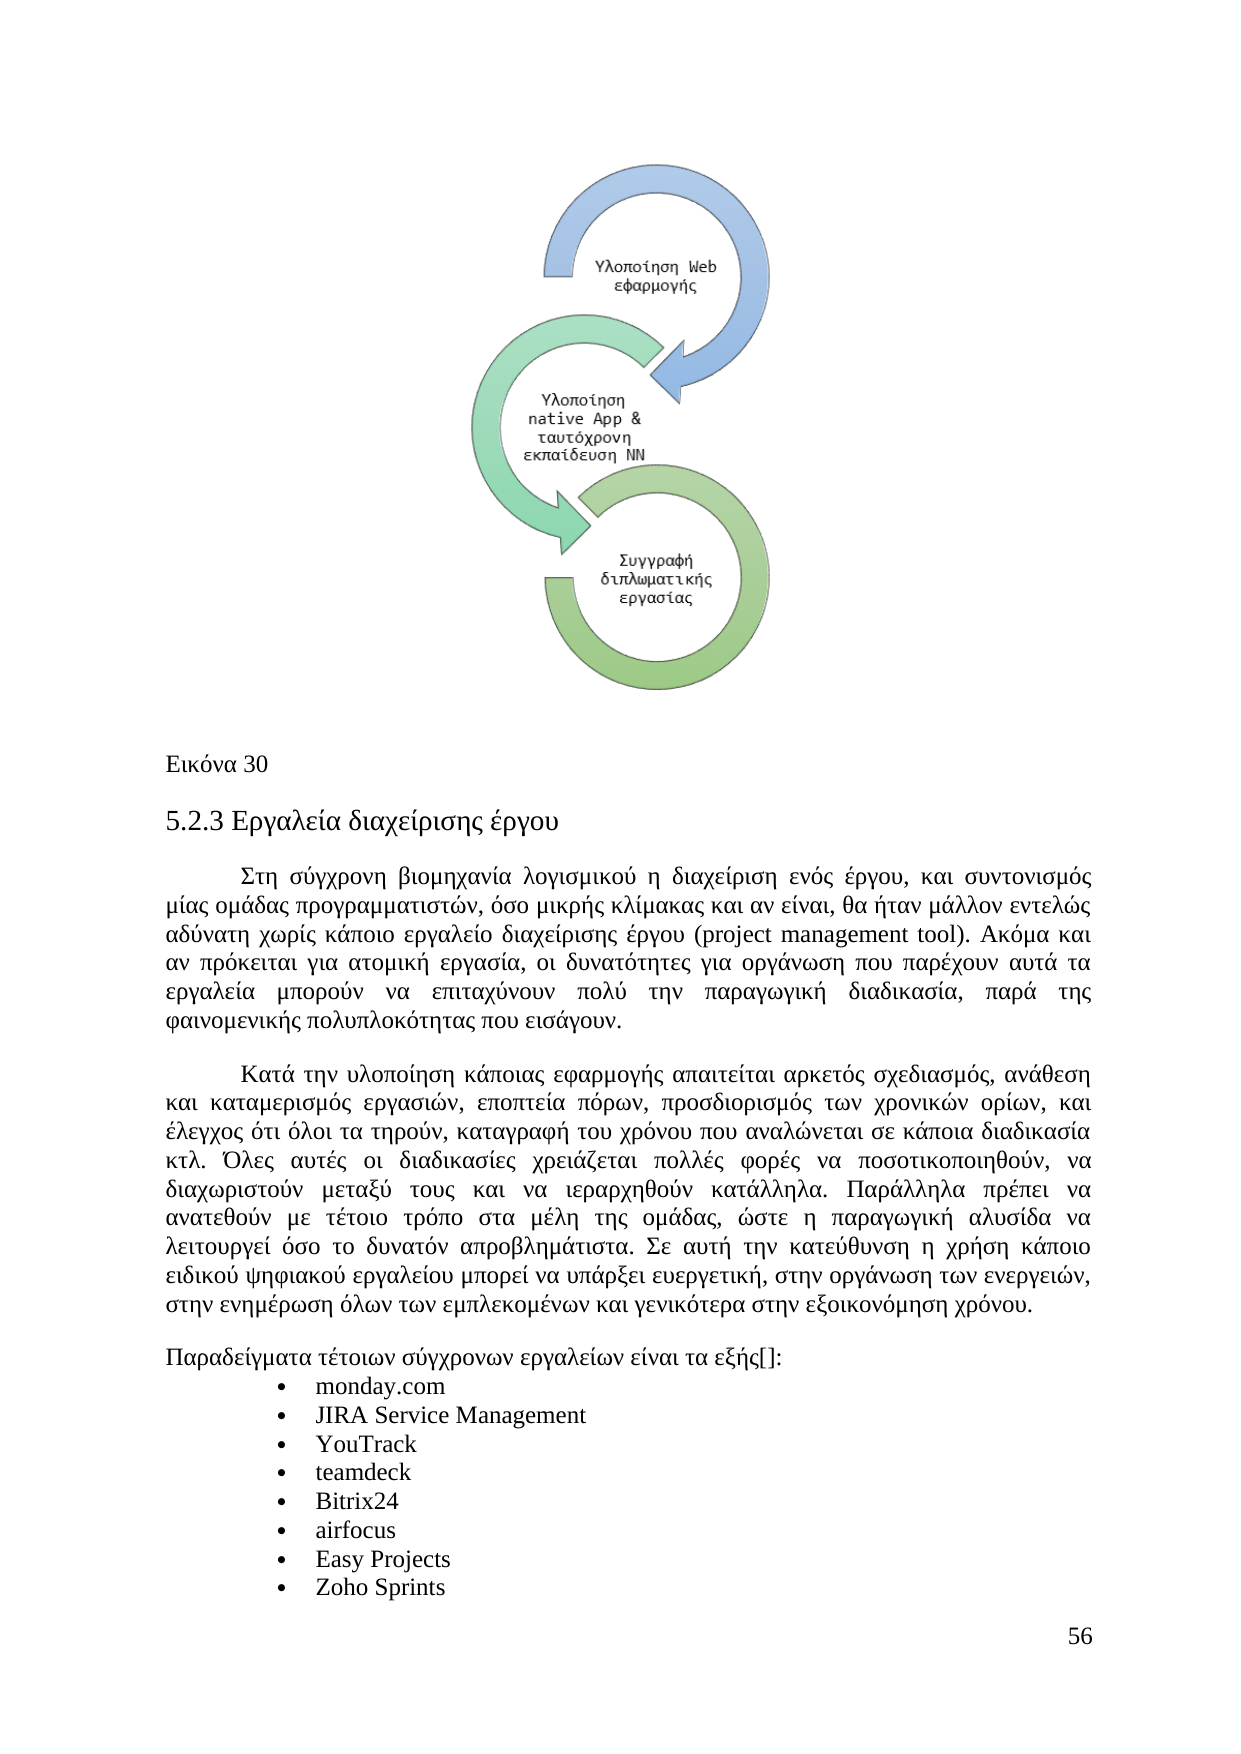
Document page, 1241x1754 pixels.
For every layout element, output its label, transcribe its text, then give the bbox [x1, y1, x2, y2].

list Bitrix24 [278, 1486, 1092, 1515]
list YouTrack [278, 1429, 1092, 1457]
list JIRA Service Management [278, 1400, 1092, 1429]
subtitle 5.2.3 Εργαλεία διαχείρισης έργου [165, 803, 1092, 836]
text Παραδείγματα τέτοιων σύγχρονων εργαλείων είναι τα εξής[]: [165, 1342, 1092, 1371]
list monday.com [278, 1371, 1092, 1400]
text Στη σύγχρονη βιομηχανία λογισμικού η διαχείριση ενός έργου, και συντονισμός μίας ομάδας προγραμματιστών, όσο μικρής κλίμακας και αν είναι, θα ήταν μάλλον εντελώς αδύνατη χωρίς κάποιο εργαλείο διαχείρισης έργου (project management tool). Ακόμα και αν πρόκειται για ατομική εργασία, οι δυνατότητες για οργάνωση που παρέχουν αυτά τα εργαλεία μπορούν να επιταχύνουν πολύ την παραγωγική διαδικασία, παρά της φαινομενικής πολυπλοκότητας που εισάγουν. [165, 861, 1092, 1034]
list teamdeck [278, 1457, 1092, 1486]
list Easy Projects [278, 1544, 1092, 1572]
list Zoho Sprints [278, 1572, 1092, 1601]
text Κατά την υλοποίηση κάποιας εφαρμογής απαιτείται αρκετός σχεδιασμός, ανάθεση και καταμερισμός εργασιών, εποπτεία πόρων, προσδιορισμός των χρονικών ορίων, και έλεγχος ότι όλοι τα τηρούν, καταγραφή του χρόνου που αναλώνεται σε κάποια διαδικασία κτλ. Όλες αυτές οι διαδικασίες χρειάζεται πολλές φορές να ποσοτικοποιηθούν, να διαχωριστούν μεταξύ τους και να ιεραρχηθούν κατάλληλα. Παράλληλα πρέπει να ανατεθούν με τέτοιο τρόπο στα μέλη της ομάδας, ώστε η παραγωγική αλυσίδα να λειτουργεί όσο το δυνατόν απροβλημάτιστα. Σε αυτή την κατεύθυνση η χρήση κάποιο ειδικού ψηφιακού εργαλείου μπορεί να υπάρξει ευεργετική, στην οργάνωση των ενεργειών, στην ενημέρωση όλων των εμπλεκομένων και γενικότερα στην εξοικονόμηση χρόνου. [165, 1059, 1092, 1317]
list airfocus [278, 1515, 1092, 1544]
text Εικόνα 30 [165, 749, 1092, 778]
picture [157, 147, 1084, 692]
